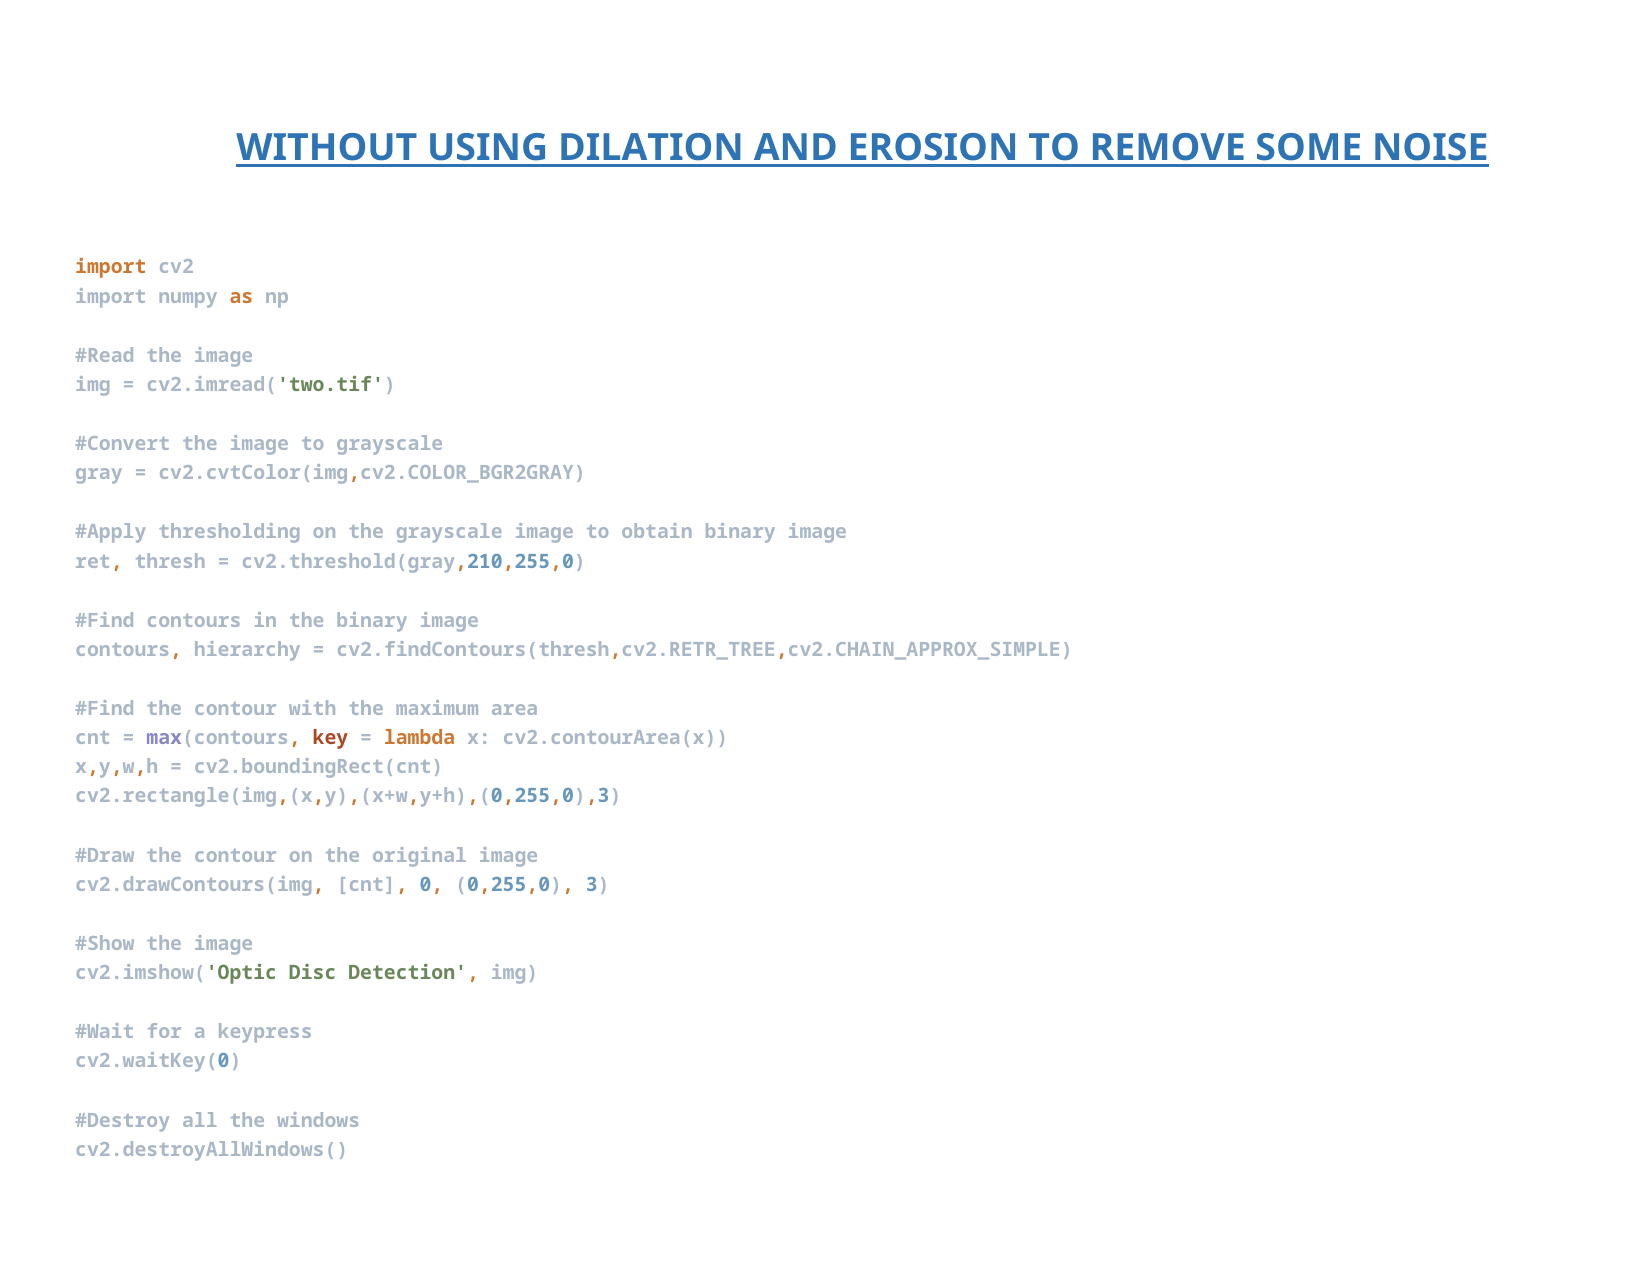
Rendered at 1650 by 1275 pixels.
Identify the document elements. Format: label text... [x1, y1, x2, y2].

text import cv2 import numpy as np #Read the image img = cv2.imread('two.tif') #Convert the image to grayscale gray = cv2.cvtColor(img,cv2.COLOR_BGR2GRAY) #Apply thresholding on the grayscale image to obtain binary image ret, thresh = cv2.threshold(gray,210,255,0) #Find contours in the binary image contours, hierarchy = cv2.findContours(thresh,cv2.RETR_TREE,cv2.CHAIN_APPROX_SIMPLE) #Find the contour with the maximum area cnt = max(contours, key = lambda x: cv2.contourArea(x)) x,y,w,h = cv2.boundingRect(cnt) cv2.rectangle(img,(x,y),(x+w,y+h),(0,255,0),3) #Draw the contour on the original image cv2.drawContours(img, [cnt], 0, (0,255,0), 3) #Show the image cv2.imshow('Optic Disc Detection', img) #Wait for a keypress cv2.waitKey(0) #Destroy all the windows cv2.destroyAllWindows() [75, 223, 1575, 1162]
subtitle WITHOUT USING DILATION AND EROSION TO REMOVE SOME NOISE [150, 121, 1575, 172]
